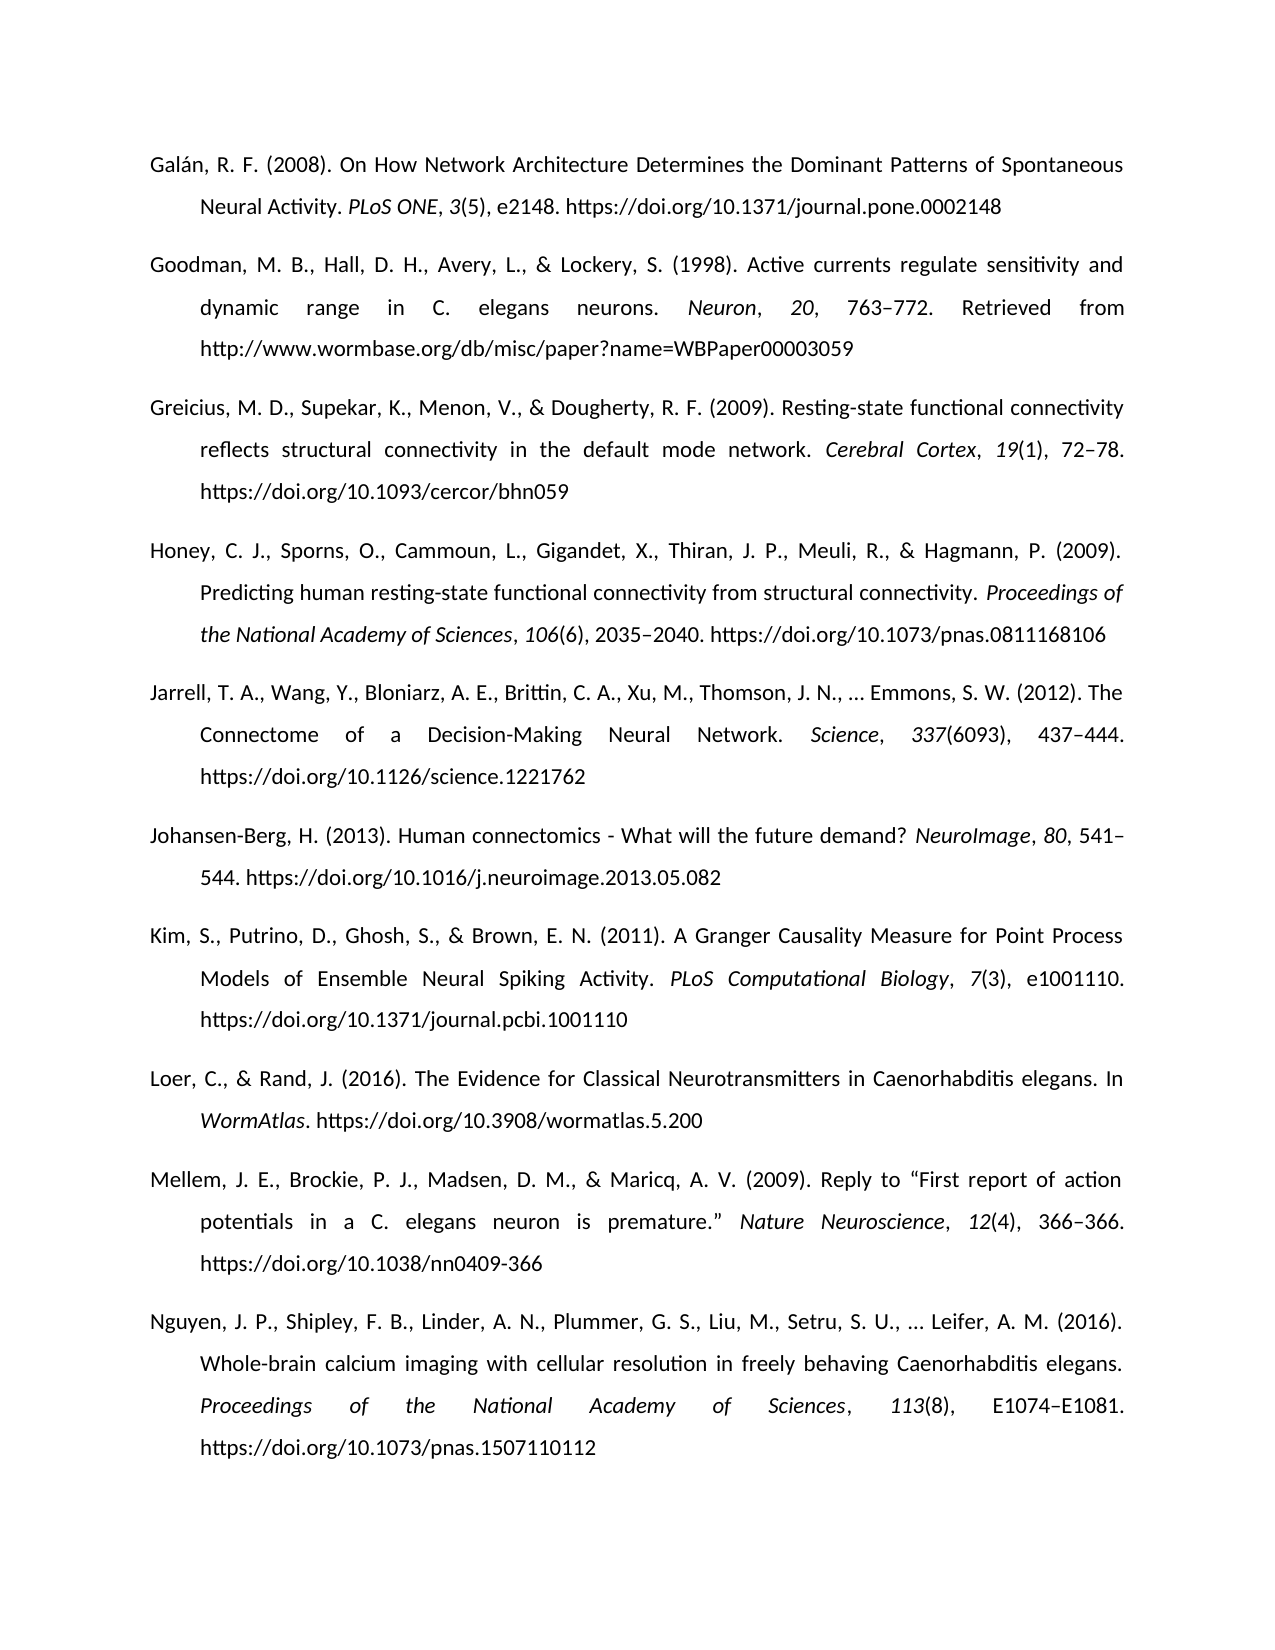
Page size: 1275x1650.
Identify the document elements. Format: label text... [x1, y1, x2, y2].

text Johansen-Berg, H. (2013). Human connectomics - What will the future demand? NeuroImage, 80, 541–544. https://doi.org/10.1016/j.neuroimage.2013.05.082 [150, 821, 1125, 891]
text Galán, R. F. (2008). On How Network Architecture Determines the Dominant Patterns of Spontaneous Neural Activity. PLoS ONE, 3(5), e2148. https://doi.org/10.1371/journal.pone.0002148 [150, 150, 1125, 220]
text Mellem, J. E., Brockie, P. J., Madsen, D. M., & Maricq, A. V. (2009). Reply to “First report of action potentials in a C. elegans neuron is premature.” Nature Neuroscience, 12(4), 366–366. https://doi.org/10.1038/nn0409-366 [150, 1165, 1125, 1277]
text Goodman, M. B., Hall, D. H., Avery, L., & Lockery, S. (1998). Active currents regulate sensitivity and dynamic range in C. elegans neurons. Neuron, 20, 763–772. Retrieved from http://www.wormbase.org/db/misc/paper?name=WBPaper00003059 [150, 251, 1125, 363]
text Greicius, M. D., Supekar, K., Menon, V., & Dougherty, R. F. (2009). Resting-state functional connectivity reflects structural connectivity in the default mode network. Cerebral Cortex, 19(1), 72–78. https://doi.org/10.1093/cercor/bhn059 [150, 393, 1125, 505]
text Nguyen, J. P., Shipley, F. B., Linder, A. N., Plummer, G. S., Liu, M., Setru, S. U., … Leifer, A. M. (2016). Whole-brain calcium imaging with cellular resolution in freely behaving Caenorhabditis elegans. Proceedings of the National Academy of Sciences, 113(8), E1074–E1081. https://doi.org/10.1073/pnas.1507110112 [150, 1307, 1125, 1461]
text Loer, C., & Rand, J. (2016). The Evidence for Classical Neurotransmitters in Caenorhabditis elegans. In WormAtlas. https://doi.org/10.3908/wormatlas.5.200 [150, 1064, 1125, 1134]
text Kim, S., Putrino, D., Ghosh, S., & Brown, E. N. (2011). A Granger Causality Measure for Point Process Models of Ensemble Neural Spiking Activity. PLoS Computational Biology, 7(3), e1001110. https://doi.org/10.1371/journal.pcbi.1001110 [150, 922, 1125, 1034]
text Honey, C. J., Sporns, O., Cammoun, L., Gigandet, X., Thiran, J. P., Meuli, R., & Hagmann, P. (2009). Predicting human resting-state functional connectivity from structural connectivity. Proceedings of the National Academy of Sciences, 106(6), 2035–2040. https://doi.org/10.1073/pnas.0811168106 [150, 536, 1125, 648]
text Jarrell, T. A., Wang, Y., Bloniarz, A. E., Brittin, C. A., Xu, M., Thomson, J. N., … Emmons, S. W. (2012). The Connectome of a Decision-Making Neural Network. Science, 337(6093), 437–444. https://doi.org/10.1126/science.1221762 [150, 678, 1125, 790]
